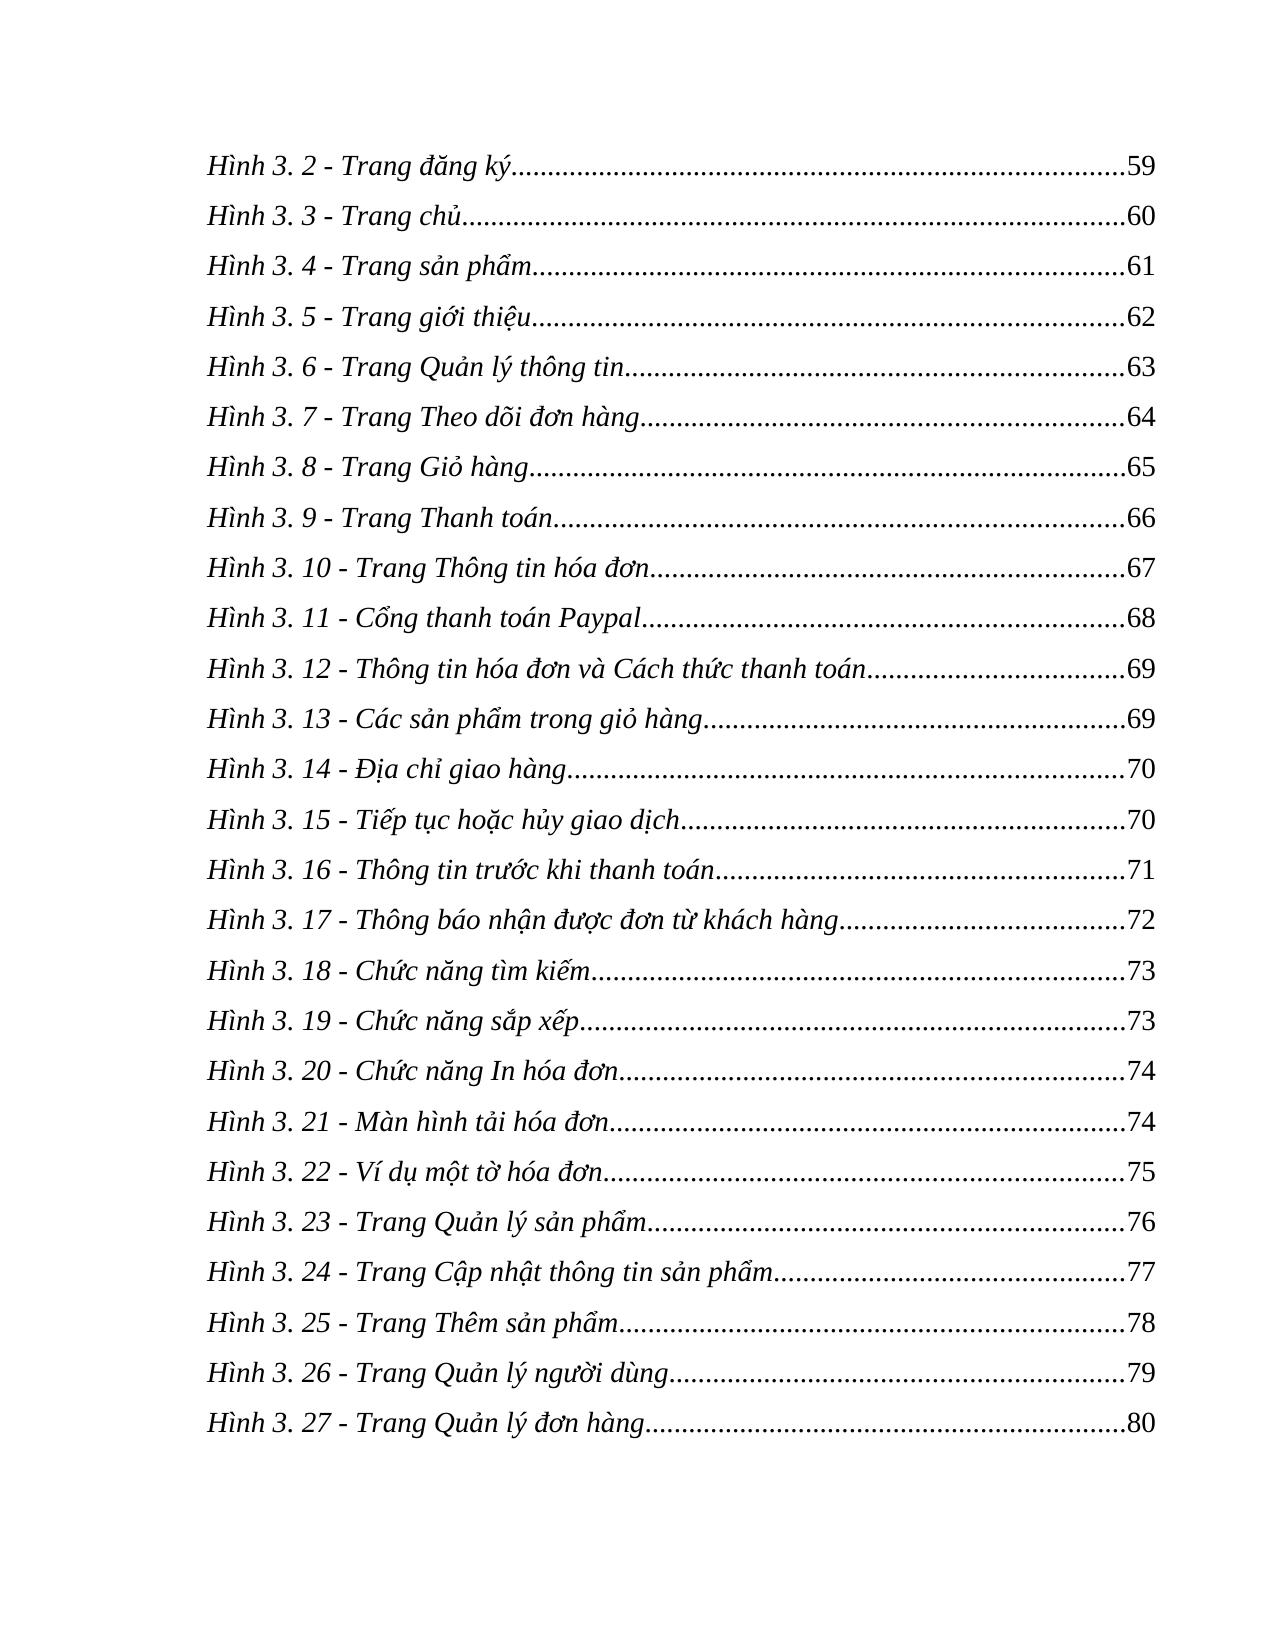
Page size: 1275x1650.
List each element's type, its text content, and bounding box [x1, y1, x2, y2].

text Hình 3. 21 - Màn hình tải hóa đơn 74 [207, 1104, 1157, 1137]
text Hình 3. 27 - Trang Quản lý đơn hàng 80 [207, 1406, 1157, 1439]
text Hình 3. 18 - Chức năng tìm kiếm 73 [207, 953, 1157, 986]
text Hình 3. 6 - Trang Quản lý thông tin 63 [207, 349, 1157, 382]
text Hình 3. 23 - Trang Quản lý sản phẩm 76 [207, 1204, 1157, 1238]
text Hình 3. 2 - Trang đăng ký 59 [207, 148, 1157, 181]
text Hình 3. 14 - Địa chỉ giao hàng 70 [207, 751, 1157, 785]
text Hình 3. 11 - Cổng thanh toán Paypal 68 [207, 601, 1157, 634]
text Hình 3. 10 - Trang Thông tin hóa đơn 67 [207, 550, 1157, 584]
text Hình 3. 15 - Tiếp tục hoặc hủy giao dịch 70 [207, 802, 1157, 835]
text Hình 3. 26 - Trang Quản lý người dùng 79 [207, 1355, 1157, 1389]
text Hình 3. 17 - Thông báo nhận được đơn từ khách hàng 72 [207, 902, 1157, 936]
text Hình 3. 7 - Trang Theo dõi đơn hàng 64 [207, 399, 1157, 433]
text Hình 3. 9 - Trang Thanh toán 66 [207, 500, 1157, 533]
text Hình 3. 19 - Chức năng sắp xếp 73 [207, 1003, 1157, 1037]
text Hình 3. 8 - Trang Giỏ hàng 65 [207, 449, 1157, 483]
text Hình 3. 24 - Trang Cập nhật thông tin sản phẩm 77 [207, 1254, 1157, 1288]
text Hình 3. 3 - Trang chủ 60 [207, 198, 1157, 232]
text Hình 3. 12 - Thông tin hóa đơn và Cách thức thanh toán 69 [207, 651, 1157, 684]
text Hình 3. 4 - Trang sản phẩm 61 [207, 248, 1157, 282]
text Hình 3. 13 - Các sản phẩm trong giỏ hàng 69 [207, 701, 1157, 735]
text Hình 3. 22 - Ví dụ một tờ hóa đơn 75 [207, 1154, 1157, 1187]
text Hình 3. 5 - Trang giới thiệu 62 [207, 299, 1157, 332]
text Hình 3. 20 - Chức năng In hóa đơn 74 [207, 1053, 1157, 1087]
text Hình 3. 16 - Thông tin trước khi thanh toán 71 [207, 852, 1157, 886]
text Hình 3. 25 - Trang Thêm sản phẩm 78 [207, 1305, 1157, 1338]
